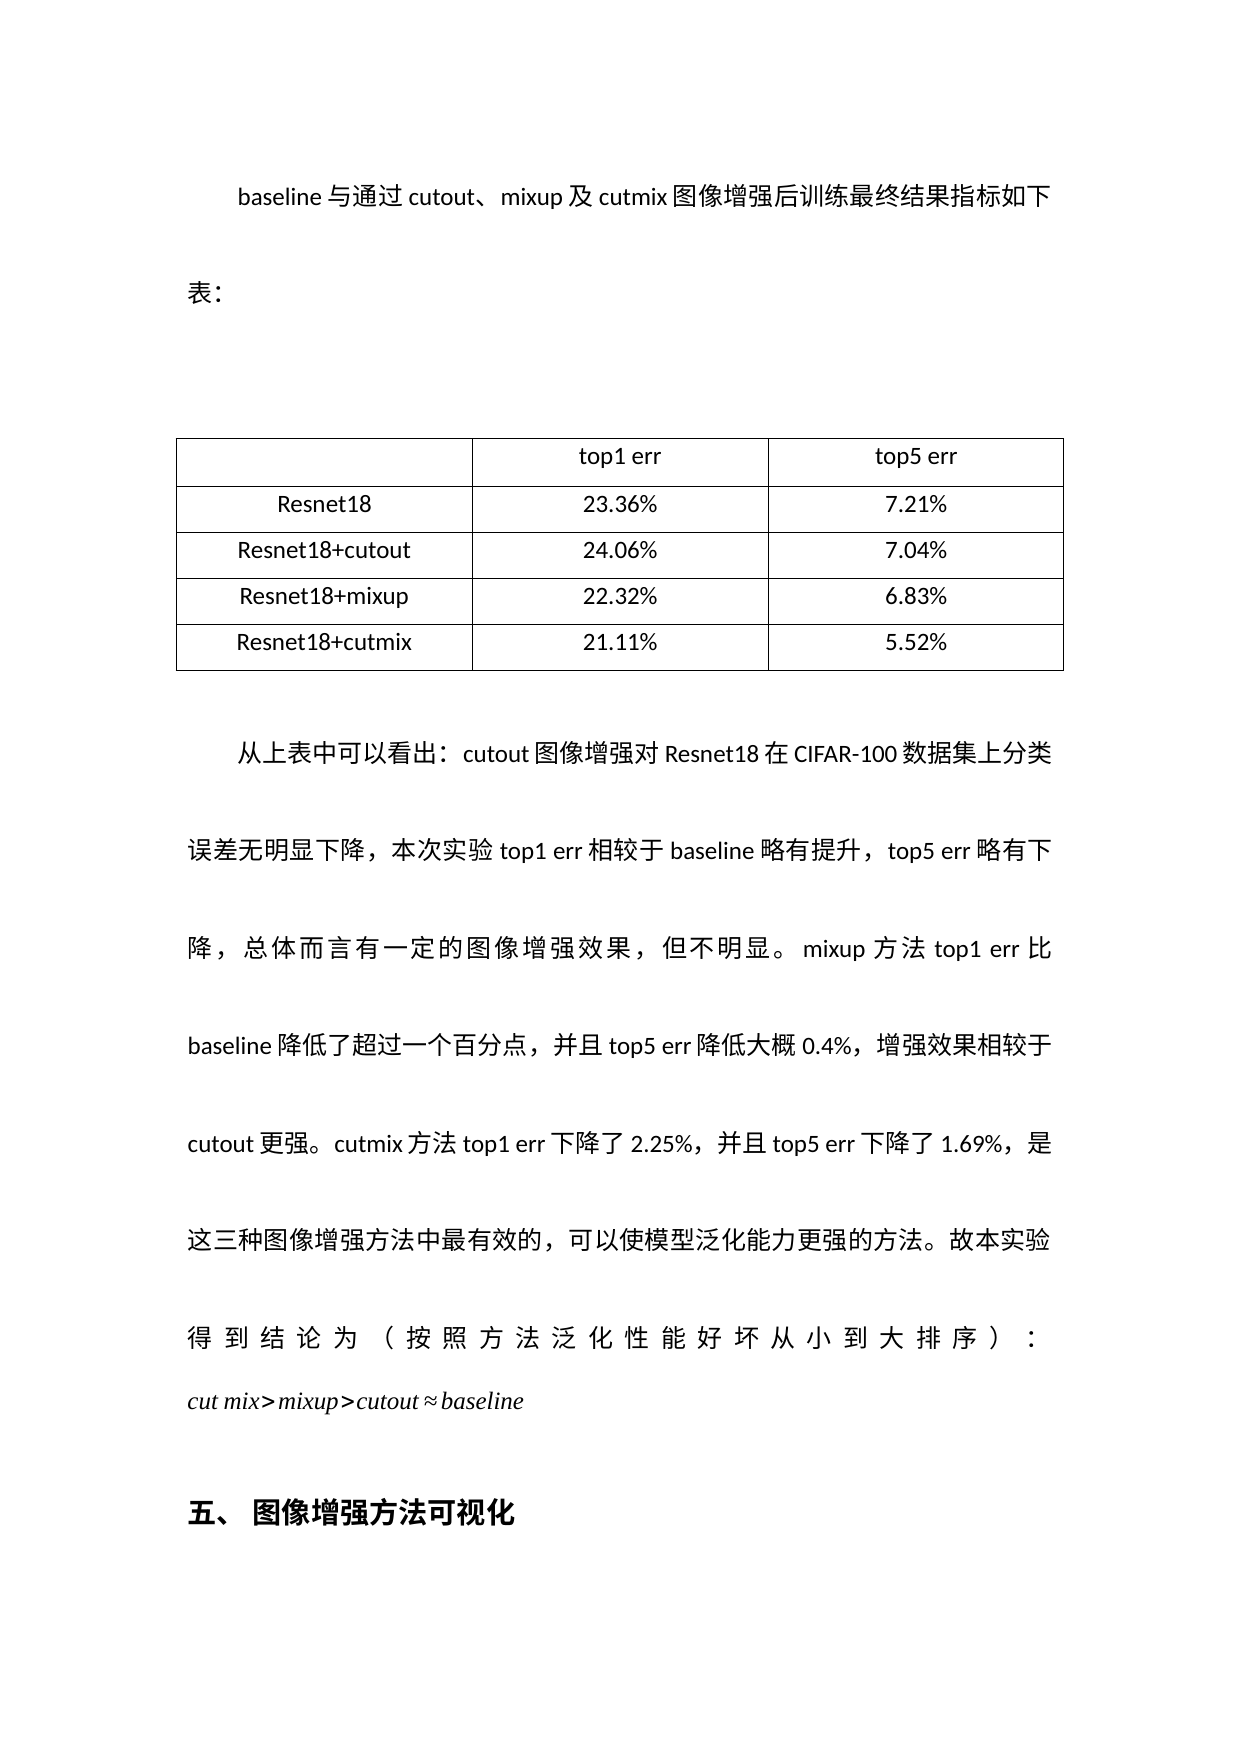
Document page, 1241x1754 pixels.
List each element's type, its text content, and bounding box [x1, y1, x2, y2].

table_cell Resnet18+cutmix [177, 625, 472, 670]
table_cell 24.06% [473, 533, 768, 578]
table_header [177, 439, 472, 486]
table_cell 5.52% [769, 625, 1063, 670]
table_header top1 err [473, 439, 768, 486]
list 图像增强方法可视化 [187, 1478, 1053, 1543]
table_cell 21.11% [473, 625, 768, 670]
list 从上表中可以看出：cutout图像增强对Resnet18在CIFAR-100数据集上分类误差无明显下降，本次实验top1 err相较于baseline略有提升，top5 err略有下降，总体而言有一定的图像增强效果，但不明显。mixup方法top1 err比baseline降低了超过一个百分点，并且top5 err降低大概0.4%，增强效果相较于cutout更强。cutmix方法top1 err下降了2.25%，并且top5 err下降了1.69%，是这三种图像增强方法中最有效的，可以使模型泛化能力更强的方法。故本实验得到结论为（按照方法泛化性能好坏从小到大排序）： [187, 719, 1053, 1417]
table_header top5 err [769, 439, 1063, 486]
table_cell 7.04% [769, 533, 1063, 578]
table_cell 23.36% [473, 487, 768, 532]
table_cell Resnet18+cutout [177, 533, 472, 578]
table_cell Resnet18 [177, 487, 472, 532]
table_cell 7.21% [769, 487, 1063, 532]
table_cell Resnet18+mixup [177, 579, 472, 624]
list baseline与通过cutout、mixup及cutmix图像增强后训练最终结果指标如下表： [187, 162, 1053, 324]
table_cell 6.83% [769, 579, 1063, 624]
table_cell 22.32% [473, 579, 768, 624]
